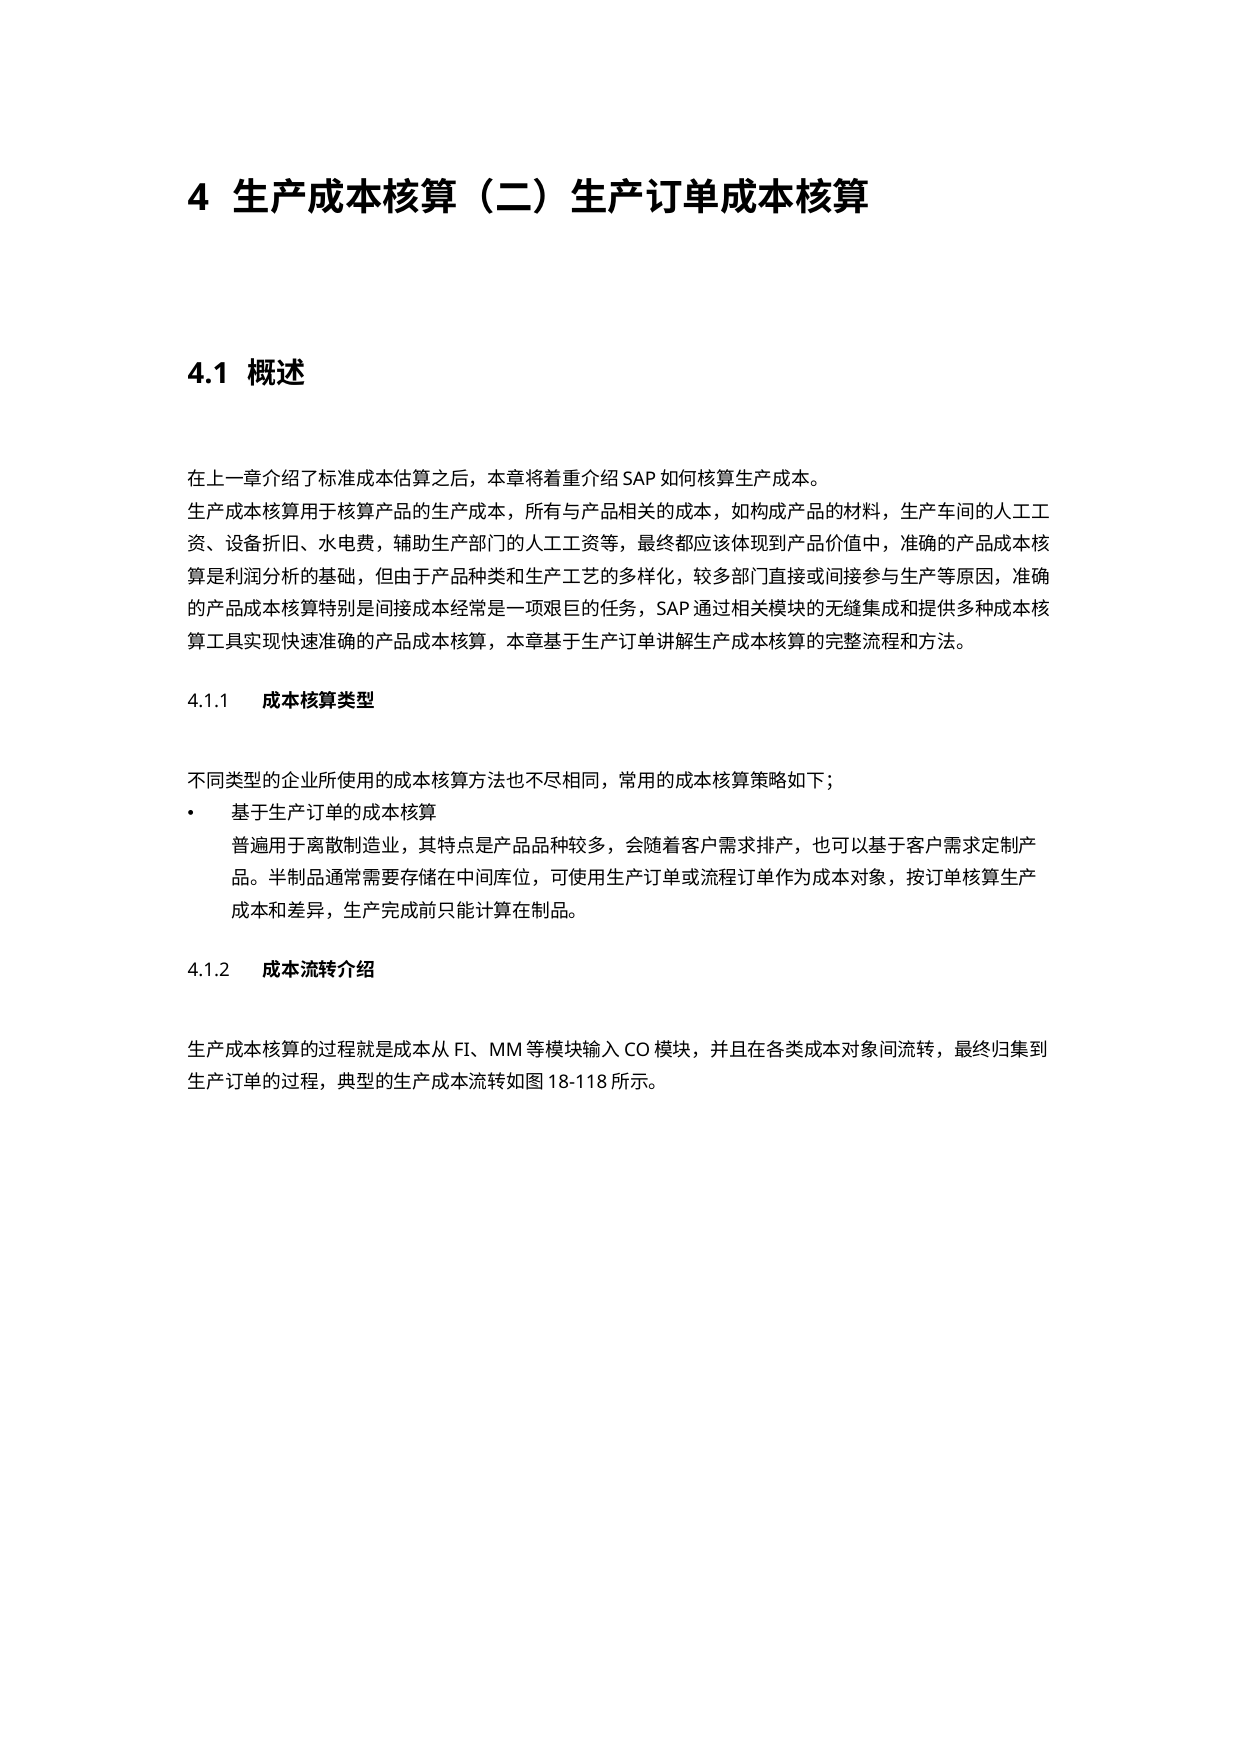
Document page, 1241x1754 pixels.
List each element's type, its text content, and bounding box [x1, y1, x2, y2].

list 普遍用于离散制造业，其特点是产品品种较多，会随着客户需求排产，也可以基于客户需求定制产品。半制品通常需要存储在中间库位，可使用生产订单或流程订单作为成本对象，按订单核算生产成本和差异，生产完成前只能计算在制品。 [231, 828, 1053, 925]
text 不同类型的企业所使用的成本核算方法也不尽相同，常用的成本核算策略如下； [187, 763, 1053, 795]
subtitle 生产成本核算（二）生产订单成本核算 [187, 162, 1053, 227]
subtitle 概述 [187, 338, 1053, 403]
list 基于生产订单的成本核算 [187, 795, 1053, 828]
subtitle 成本核算类型 [187, 683, 1053, 716]
subtitle 成本流转介绍 [187, 952, 1053, 985]
text 生产成本核算用于核算产品的生产成本，所有与产品相关的成本，如构成产品的材料，生产车间的人工工资、设备折旧、水电费，辅助生产部门的人工工资等，最终都应该体现到产品价值中，准确的产品成本核算是利润分析的基础，但由于产品种类和生产工艺的多样化，较多部门直接或间接参与生产等原因，准确的产品成本核算特别是间接成本经常是一项艰巨的任务，SAP通过相关模块的无缝集成和提供多种成本核算工具实现快速准确的产品成本核算，本章基于生产订单讲解生产成本核算的完整流程和方法。 [187, 494, 1053, 656]
text 在上一章介绍了标准成本估算之后，本章将着重介绍SAP如何核算生产成本。 [187, 461, 1053, 494]
